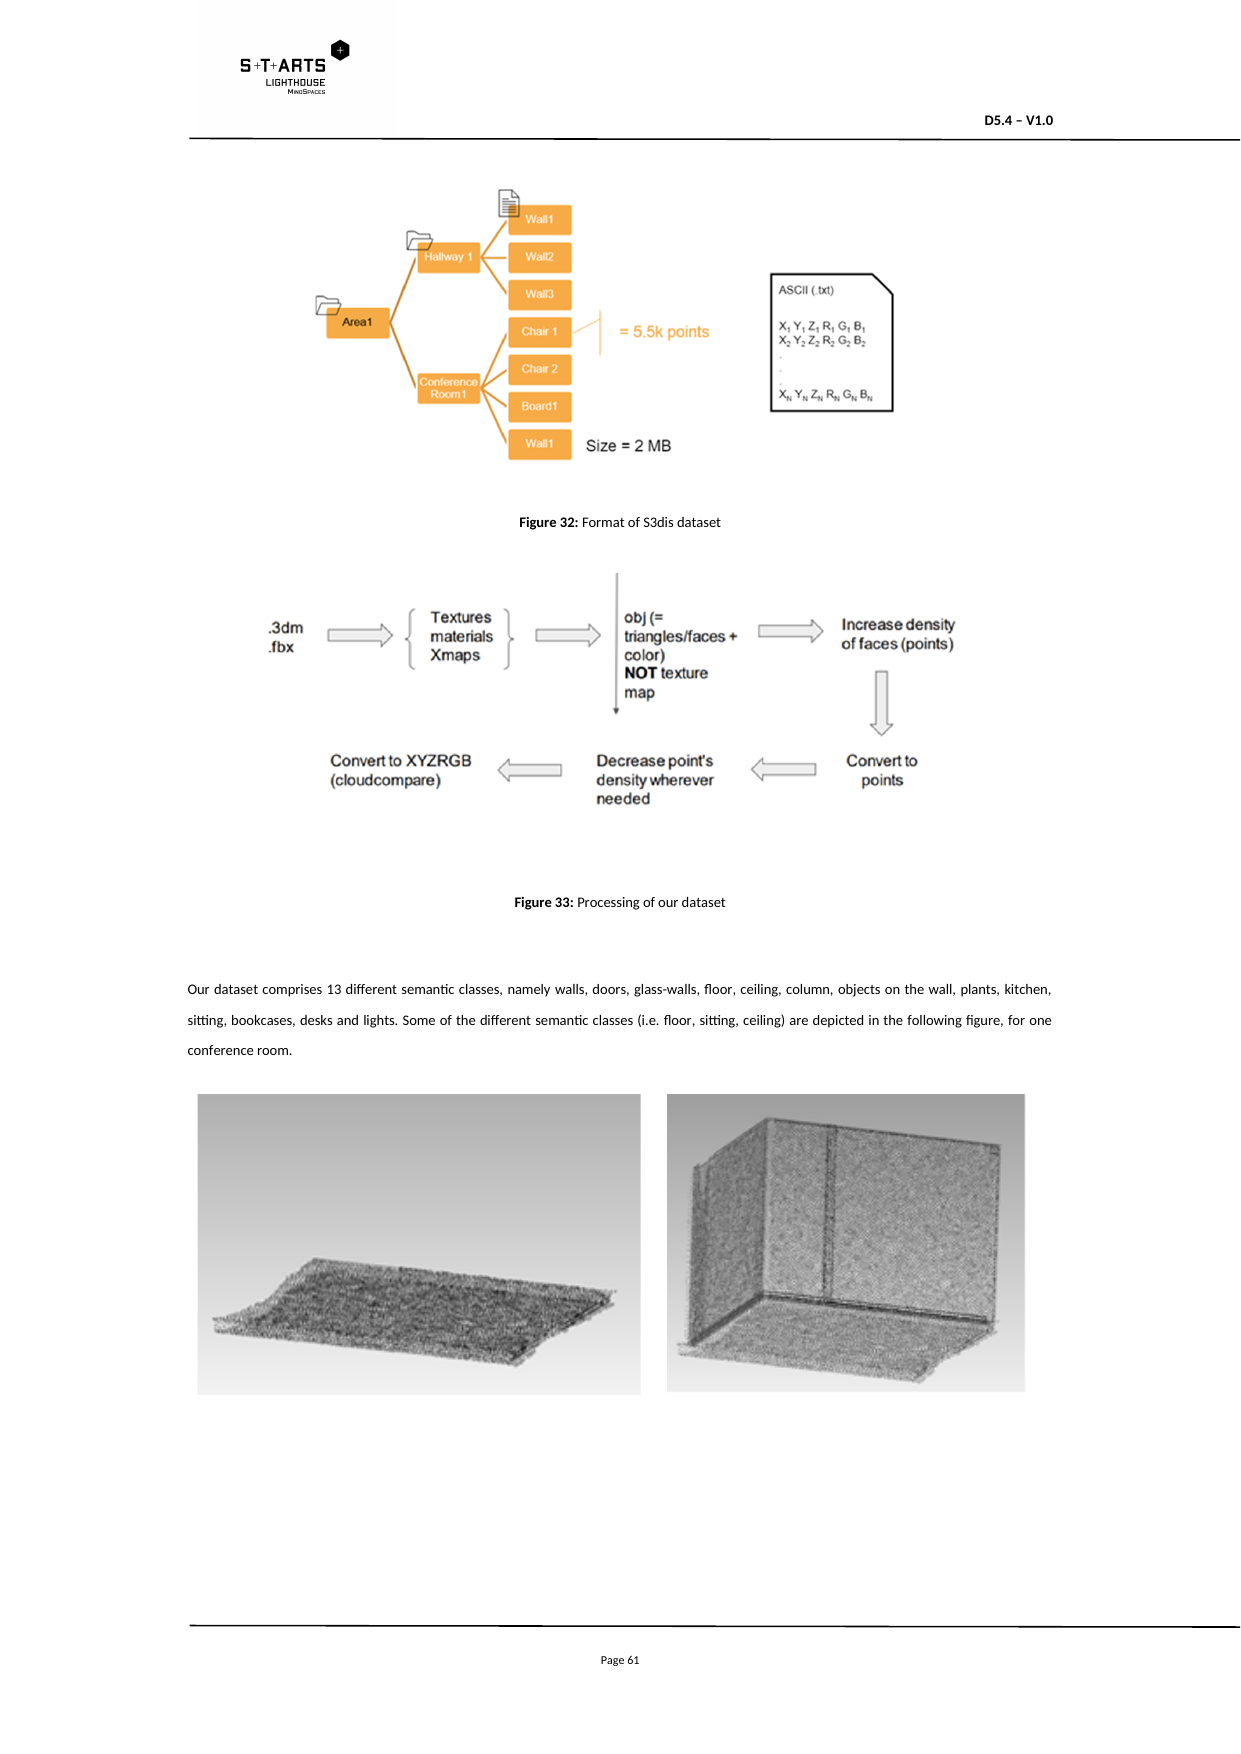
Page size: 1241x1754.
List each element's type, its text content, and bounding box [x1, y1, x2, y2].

picture [306, 160, 934, 481]
table_cell Figure 32: Format of S3dis dataset [188, 491, 1053, 563]
table_header [188, 150, 1053, 491]
table_cell Figure 33: Processing of our dataset [188, 870, 1053, 943]
picture [667, 1094, 1027, 1394]
table_cell [188, 563, 1053, 870]
table_header [644, 1084, 1050, 1405]
picture [197, 1094, 641, 1395]
table_header [188, 1084, 644, 1405]
text Our dataset comprises 13 different semantic classes, namely walls, doors, glass-walls, floor, ceiling, column, objects on the wall, plants, kitchen, sitting, bookcases, desks and lights. Some of the different semantic classes (i.e. floor, sitting, ceiling) are depicted in the following figure, for one conference room. [187, 968, 1053, 1059]
picture [196, 0, 399, 136]
picture [243, 573, 997, 860]
